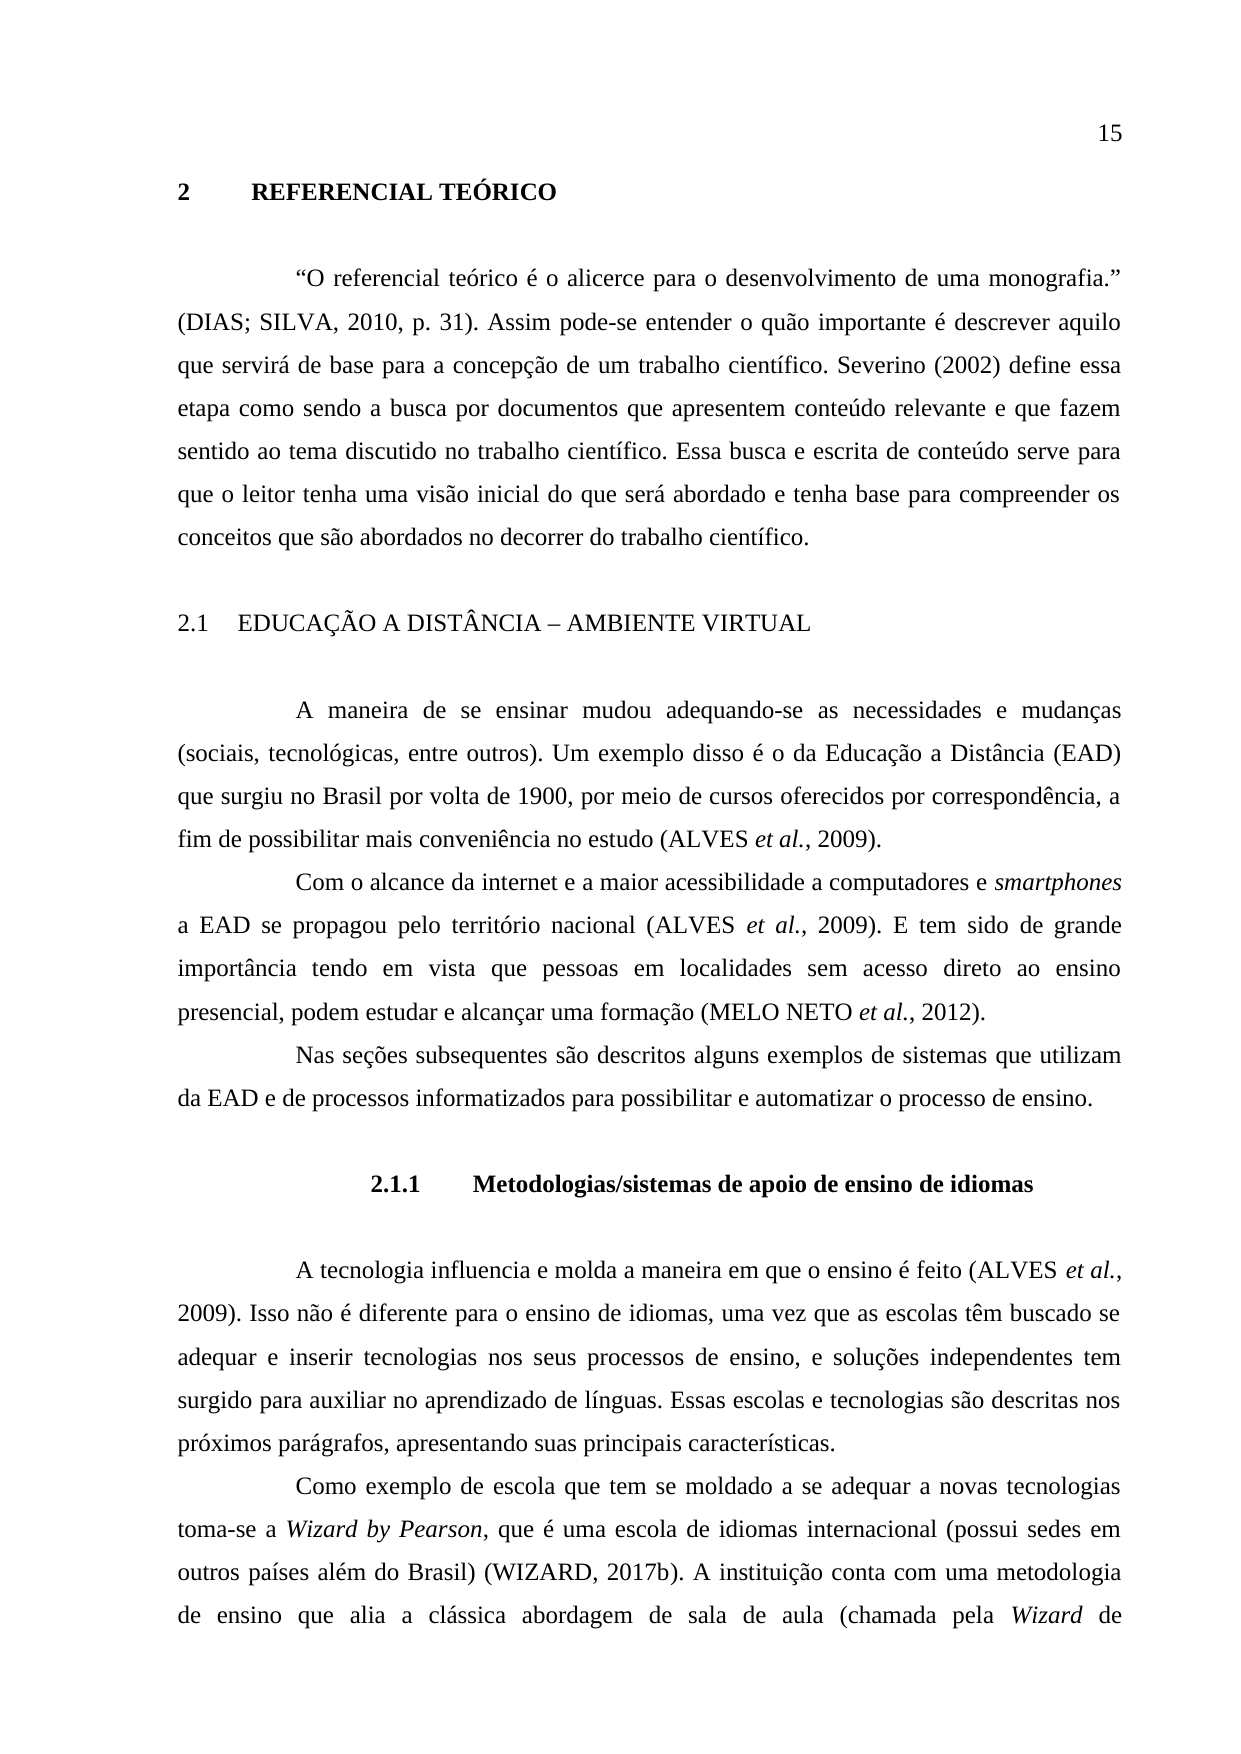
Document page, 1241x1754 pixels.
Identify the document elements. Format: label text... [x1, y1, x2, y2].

subtitle Educação a distância – ambiente virtual [177, 608, 1122, 637]
text Com o alcance da internet e a maior acessibilidade a computadores e smartphones a EAD se propagou pelo território nacional (ALVES et al., 2009). E tem sido de grande importância tendo em vista que pessoas em localidades sem acesso direto ao ensino presencial, podem estudar e alcançar uma formação (MELO NETO et al., 2012). [177, 867, 1122, 1025]
text “O referencial teórico é o alicerce para o desenvolvimento de uma monografia.” (DIAS; SILVA, 2010, p. 31). Assim pode-se entender o quão importante é descrever aquilo que servirá de base para a concepção de um trabalho científico. Severino (2002) define essa etapa como sendo a busca por documentos que apresentem conteúdo relevante e que fazem sentido ao tema discutido no trabalho científico. Essa busca e escrita de conteúdo serve para que o leitor tenha uma visão inicial do que será abordado e tenha base para compreender os conceitos que são abordados no decorrer do trabalho científico. [177, 263, 1122, 551]
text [177, 1471, 1122, 1629]
subtitle Referencial teórico [177, 177, 1122, 206]
text A tecnologia influencia e molda a maneira em que o ensino é feito (ALVES et al., 2009). Isso não é diferente para o ensino de idiomas, uma vez que as escolas têm buscado se adequar e inserir tecnologias nos seus processos de ensino, e soluções independentes tem surgido para auxiliar no aprendizado de línguas. Essas escolas e tecnologias são descritas nos próximos parágrafos, apresentando suas principais características. [177, 1255, 1122, 1457]
text A maneira de se ensinar mudou adequando-se as necessidades e mudanças (sociais, tecnológicas, entre outros). Um exemplo disso é o da Educação a Distância (EAD) que surgiu no Brasil por volta de 1900, por meio de cursos oferecidos por correspondência, a fim de possibilitar mais conveniência no estudo (ALVES et al., 2009). [177, 695, 1122, 853]
subtitle Metodologias/sistemas de apoio de ensino de idiomas [252, 1169, 1122, 1198]
text Nas seções subsequentes são descritos alguns exemplos de sistemas que utilizam da EAD e de processos informatizados para possibilitar e automatizar o processo de ensino. [177, 1040, 1122, 1112]
